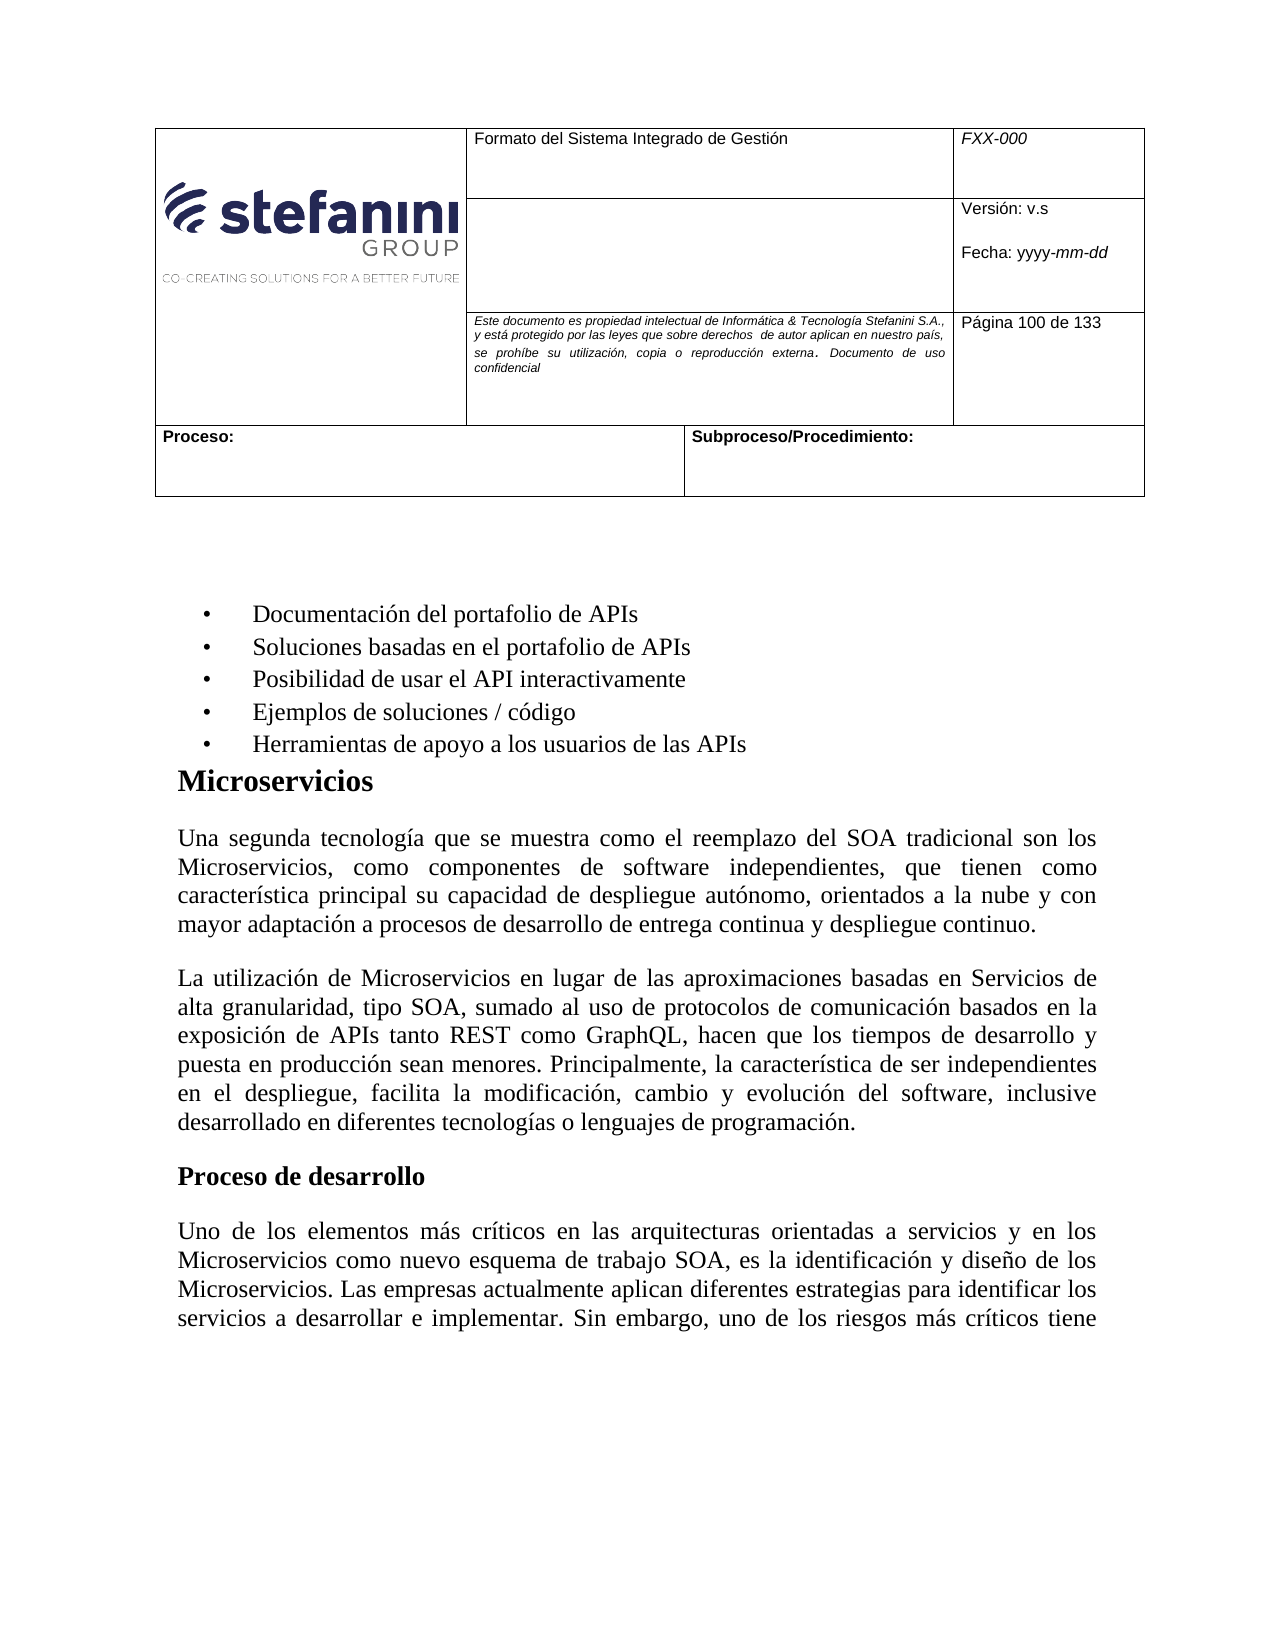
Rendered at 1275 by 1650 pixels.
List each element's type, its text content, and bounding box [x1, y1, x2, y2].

text Una segunda tecnología que se muestra como el reemplazo del SOA tradicional son los Microservicios, como componentes de software independientes, que tienen como característica principal su capacidad de despliegue autónomo, orientados a la nube y con mayor adaptación a procesos de desarrollo de entrega continua y despliegue continuo. [177, 823, 1098, 938]
list Herramientas de apoyo a los usuarios de las APIs [202, 729, 1098, 758]
text Uno de los elementos más críticos en las arquitecturas orientadas a servicios y en los Microservicios como nuevo esquema de trabajo SOA, es la identificación y diseño de los Microservicios. Las empresas actualmente aplican diferentes estrategias para identificar los servicios a desarrollar e implementar. Sin embargo, uno de los riesgos más críticos tiene que ver con el crecimiento descontrolado de Microservicios, que no tienen una alineación clara con el negocio. [177, 1216, 1098, 1331]
list Posibilidad de usar el API interactivamente [202, 664, 1098, 693]
text La utilización de Microservicios en lugar de las aproximaciones basadas en Servicios de alta granularidad, tipo SOA, sumado al uso de protocolos de comunicación basados en la exposición de APIs tanto REST como GraphQL, hacen que los tiempos de desarrollo y puesta en producción sean menores. Principalmente, la característica de ser independientes en el despliegue, facilita la modificación, cambio y evolución del software, inclusive desarrollado en diferentes tecnologías o lenguajes de programación. [177, 963, 1098, 1135]
subtitle Proceso de desarrollo [177, 1160, 1098, 1191]
picture [162, 182, 460, 286]
list Documentación del portafolio de APIs [202, 599, 1098, 628]
subtitle Microservicios [177, 762, 1098, 798]
list Soluciones basadas en el portafolio de APIs [202, 632, 1098, 661]
list Ejemplos de soluciones / código [202, 697, 1098, 726]
